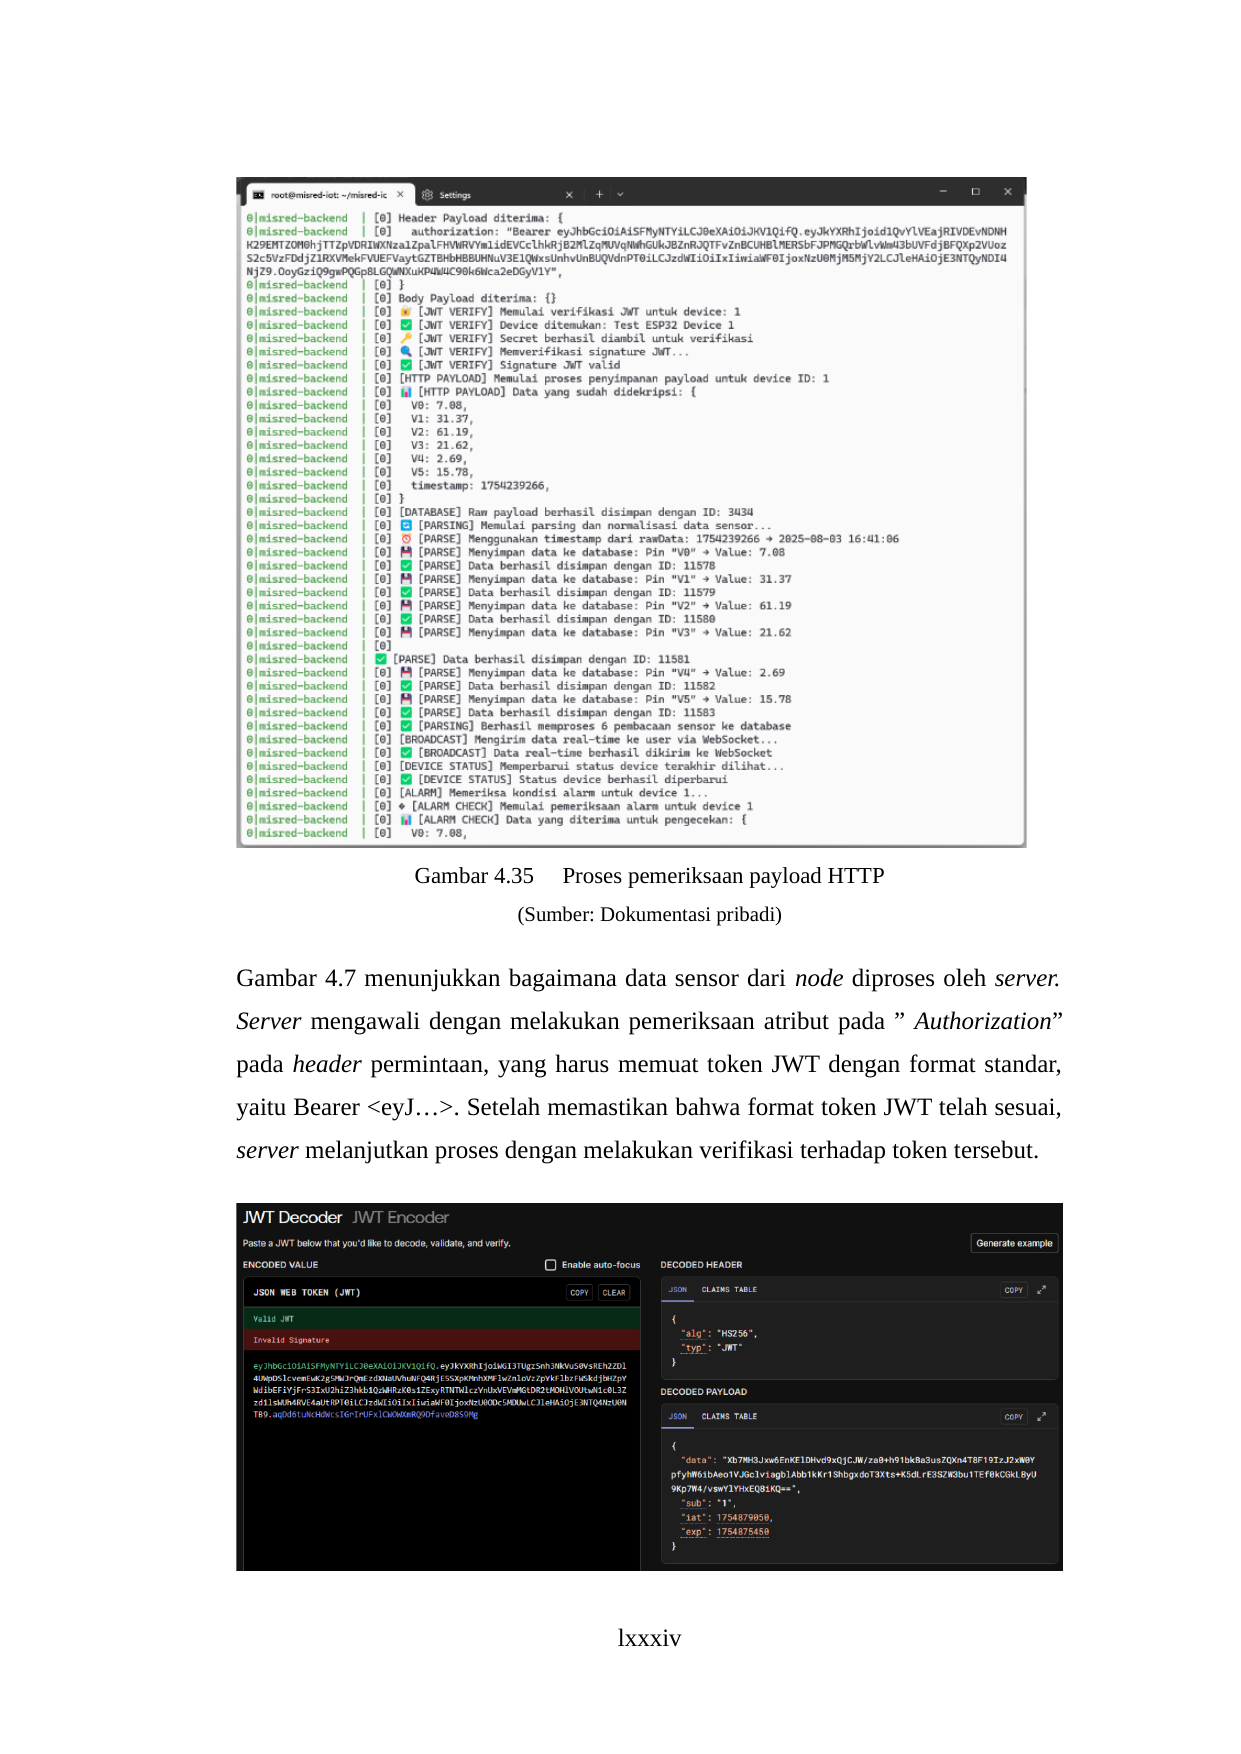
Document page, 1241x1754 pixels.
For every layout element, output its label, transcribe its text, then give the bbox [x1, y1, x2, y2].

text Proses pemeriksaan payload HTTP [236, 862, 1063, 889]
picture [236, 1203, 1063, 1571]
picture [236, 177, 1027, 848]
text (Sumber: Dokumentasi pribadi) [236, 902, 1063, 926]
text Gambar 4.7 menunjukkan bagaimana data sensor dari node diproses oleh server. Server mengawali dengan melakukan pemeriksaan atribut pada ” Authorization” pada header permintaan, yang harus memuat token JWT dengan format standar, yaitu Bearer <eyJ…>. Setelah memastikan bahwa format token JWT telah sesuai, server melanjutkan proses dengan melakukan verifikasi terhadap token tersebut. [236, 963, 1063, 1164]
